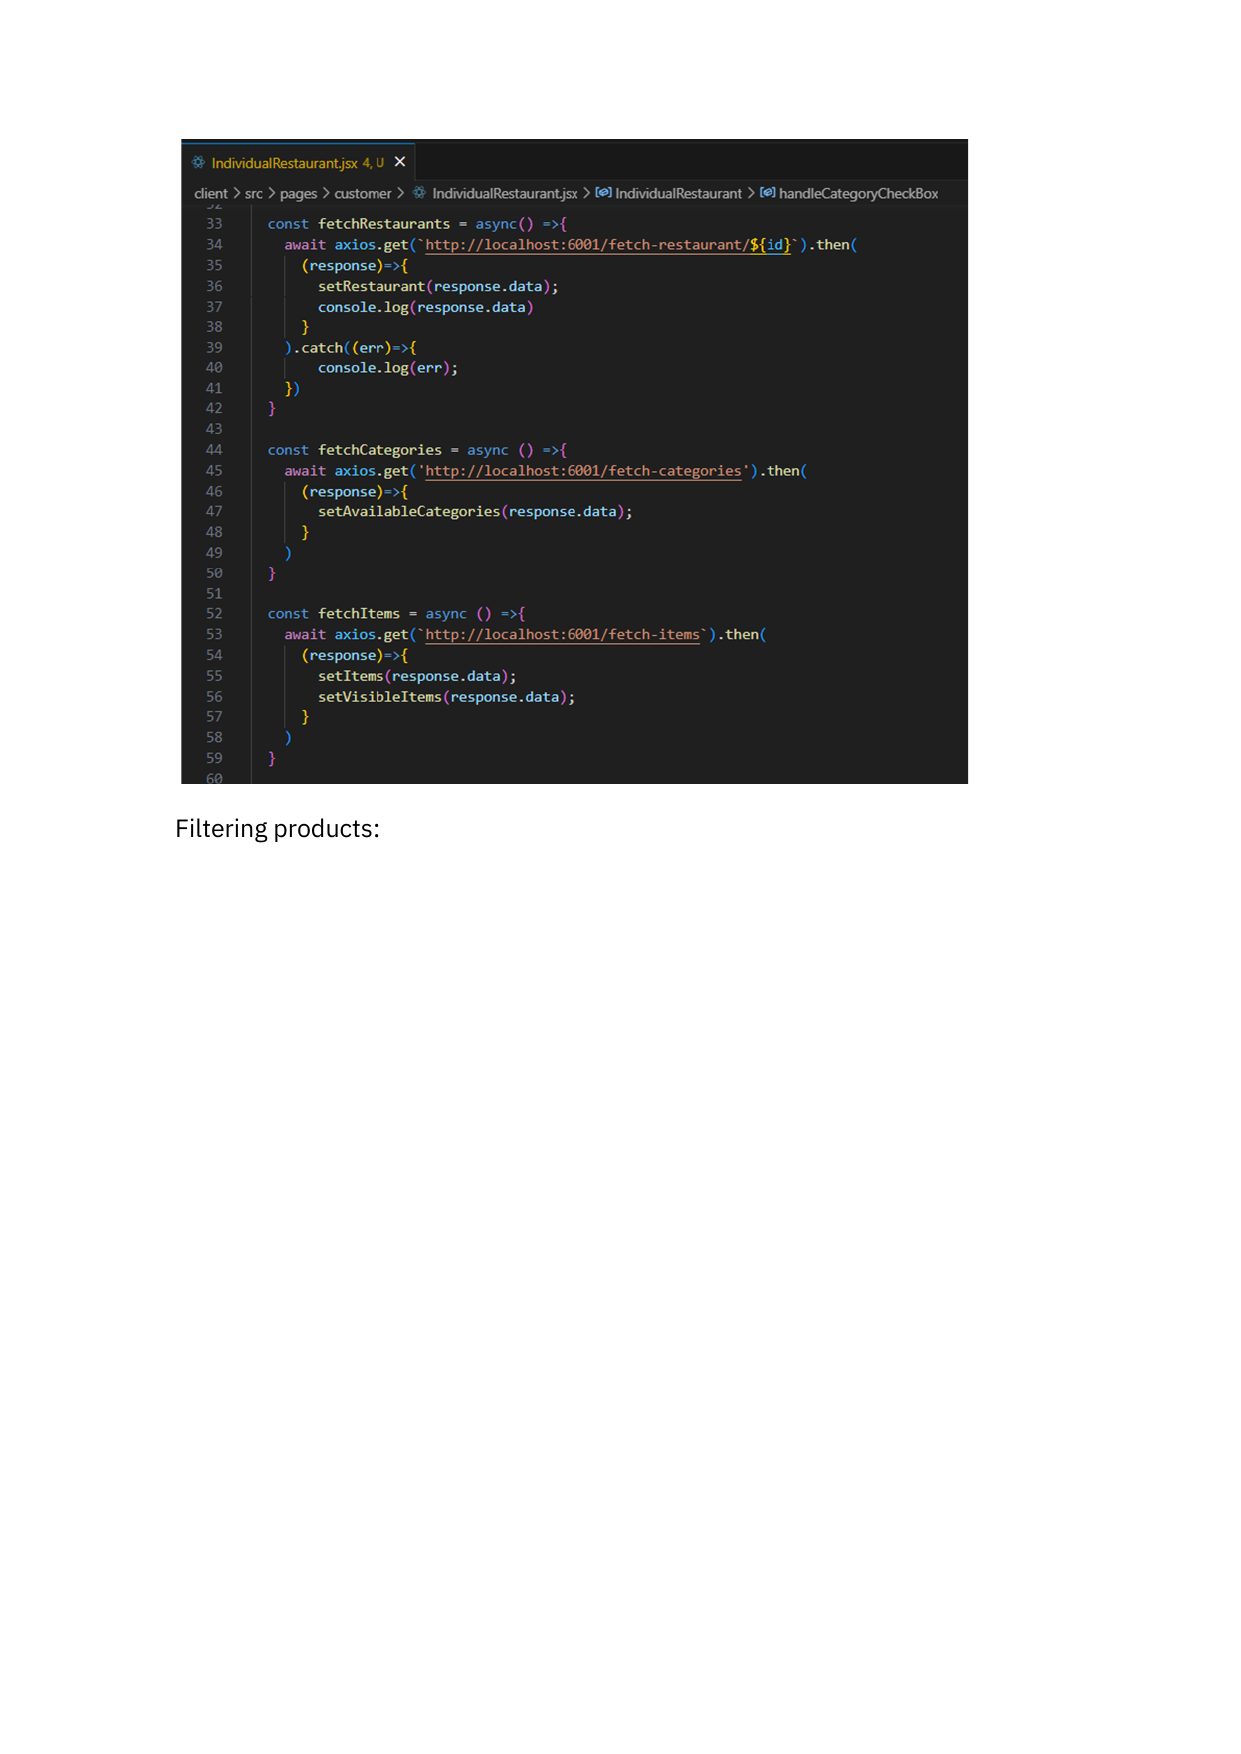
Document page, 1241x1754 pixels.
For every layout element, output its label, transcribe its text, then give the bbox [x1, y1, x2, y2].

text Filtering products: [106, 812, 1072, 844]
picture [181, 139, 969, 784]
